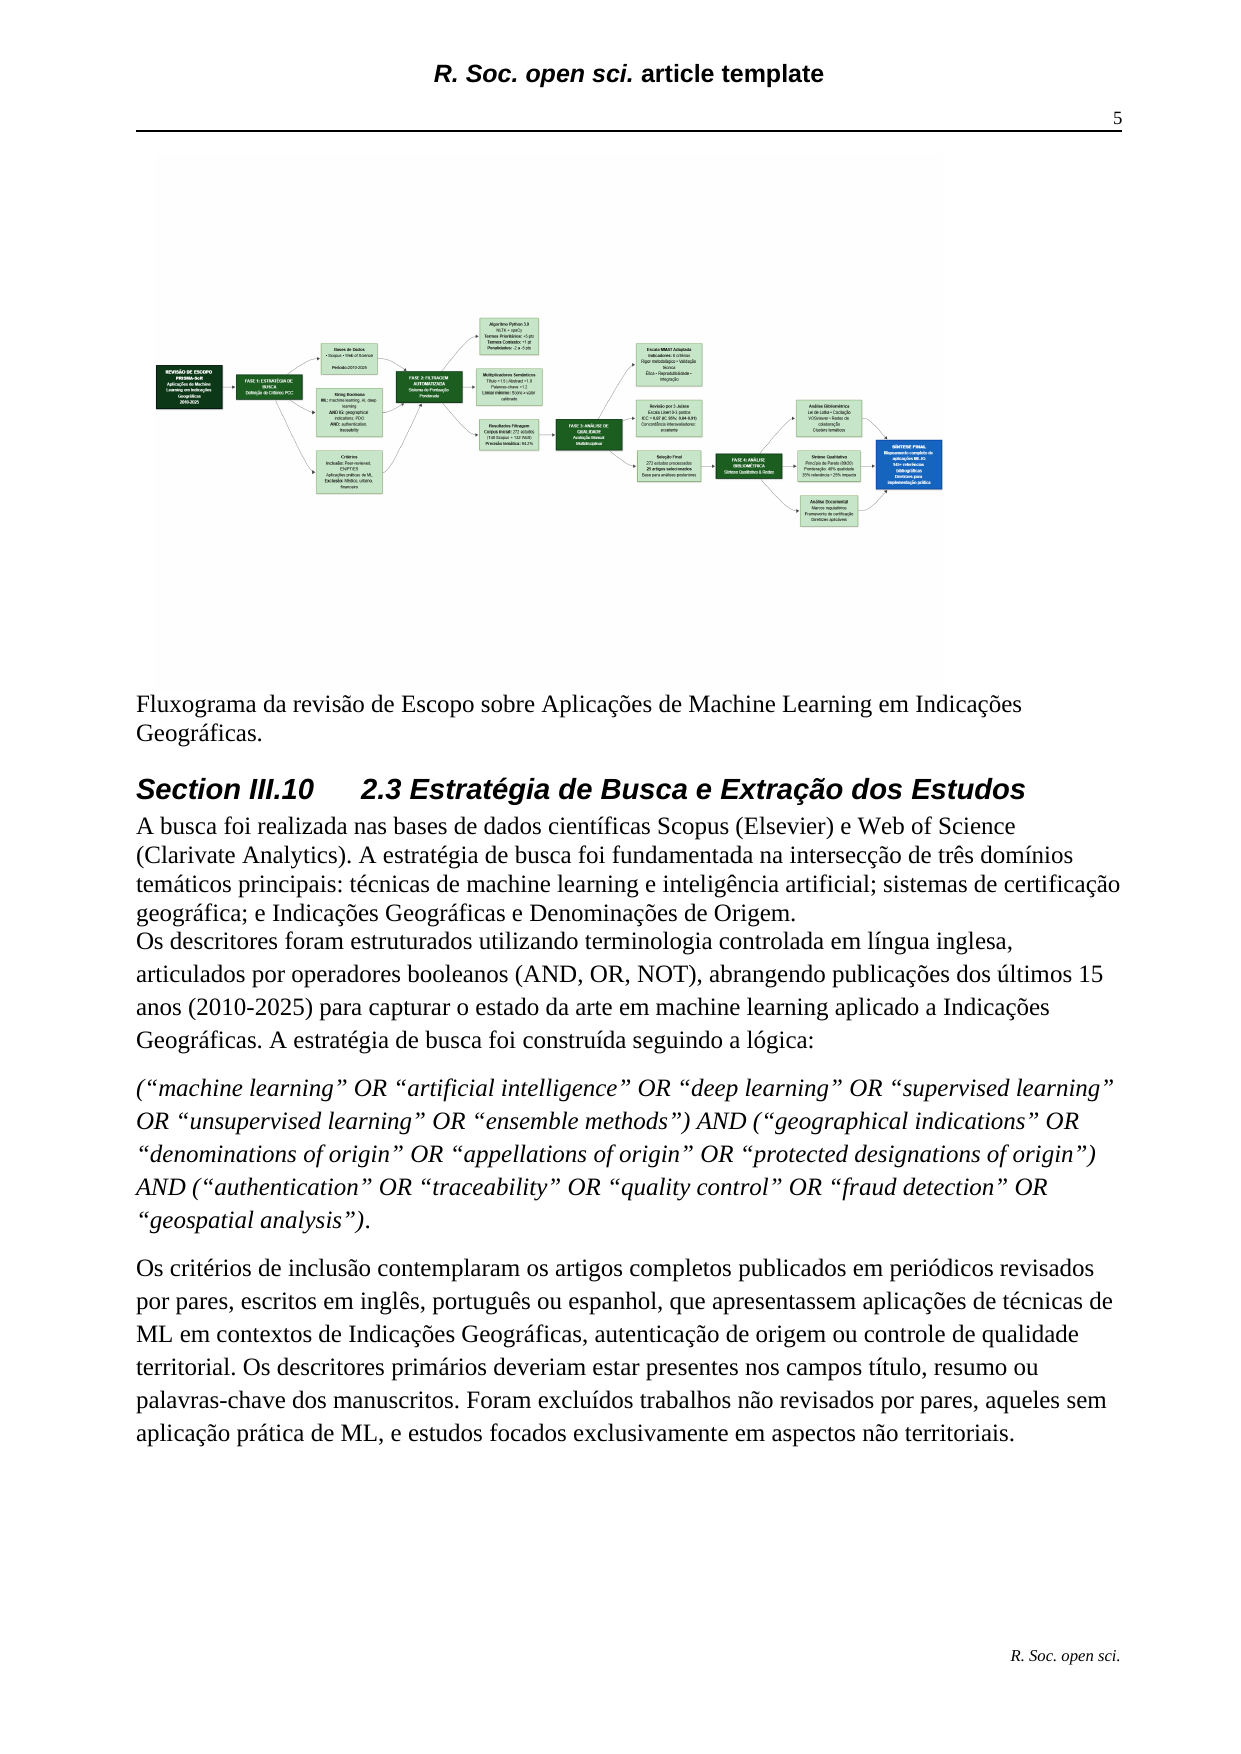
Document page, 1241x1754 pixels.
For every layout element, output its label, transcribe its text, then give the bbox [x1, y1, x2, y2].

subtitle 2.3 Estratégia de Busca e Extração dos Estudos [136, 772, 1122, 805]
text Os descritores foram estruturados utilizando terminologia controlada em língua inglesa, articulados por operadores booleanos (AND, OR, NOT), abrangendo publicações dos últimos 15 anos (2010-2025) para capturar o estado da arte em machine learning aplicado a Indicações Geográficas. A estratégia de busca foi construída seguindo a lógica: [136, 926, 1122, 1054]
picture [154, 154, 943, 690]
text (“machine learning” OR “artificial intelligence” OR “deep learning” OR “supervised learning” OR “unsupervised learning” OR “ensemble methods”) AND (“geographical indications” OR “denominations of origin” OR “appellations of origin” OR “protected designations of origin”) AND (“authentication” OR “traceability” OR “quality control” OR “fraud detection” OR “geospatial analysis”). [136, 1073, 1122, 1234]
text Os critérios de inclusão contemplaram os artigos completos publicados em periódicos revisados por pares, escritos em inglês, português ou espanhol, que apresentassem aplicações de técnicas de ML em contextos de Indicações Geográficas, autenticação de origem ou controle de qualidade territorial. Os descritores primários deveriam estar presentes nos campos título, resumo ou palavras-chave dos manuscritos. Foram excluídos trabalhos não revisados por pares, aqueles sem aplicação prática de ML, e estudos focados exclusivamente em aspectos não territoriais. [136, 1253, 1122, 1447]
